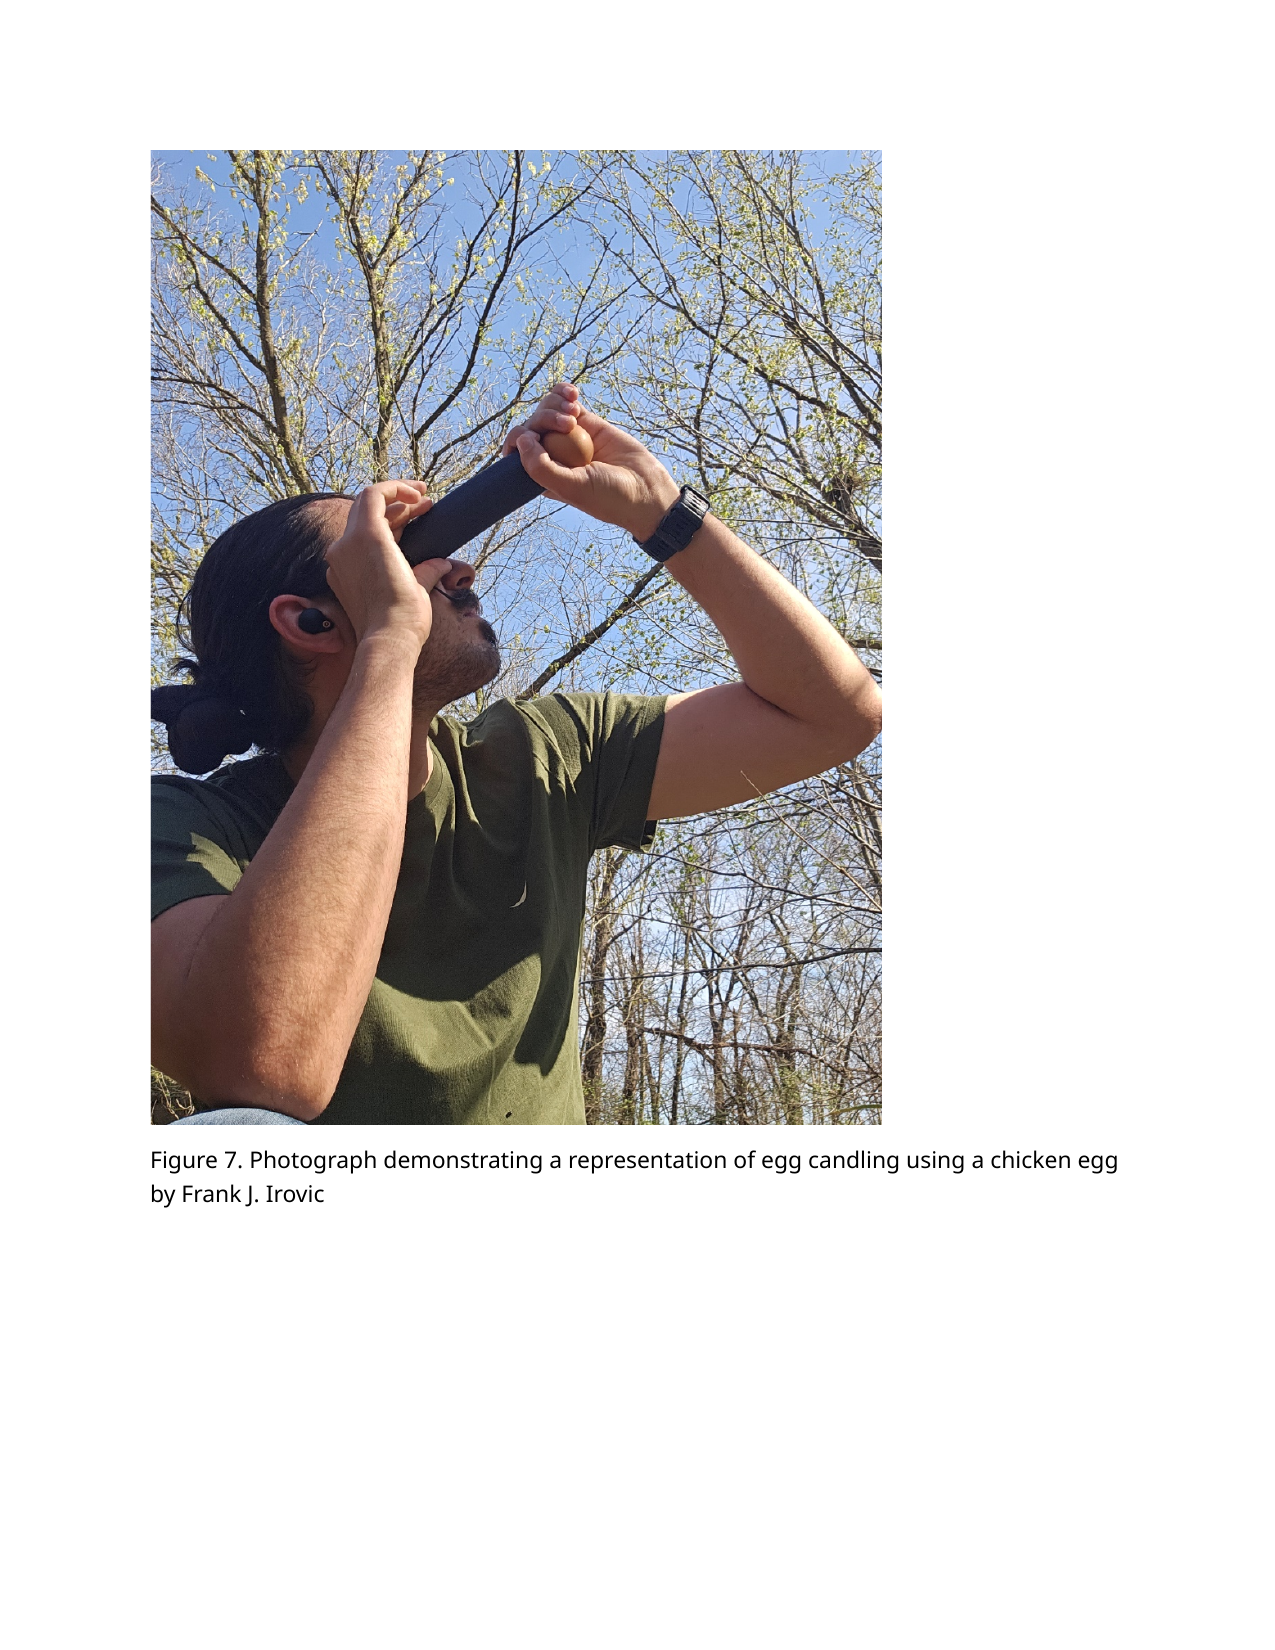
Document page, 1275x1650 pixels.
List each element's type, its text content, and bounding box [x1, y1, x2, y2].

text Figure 7. Photograph demonstrating a representation of egg candling using a chicken egg by Frank J. Irovic [150, 1144, 1125, 1209]
picture [151, 151, 882, 1124]
